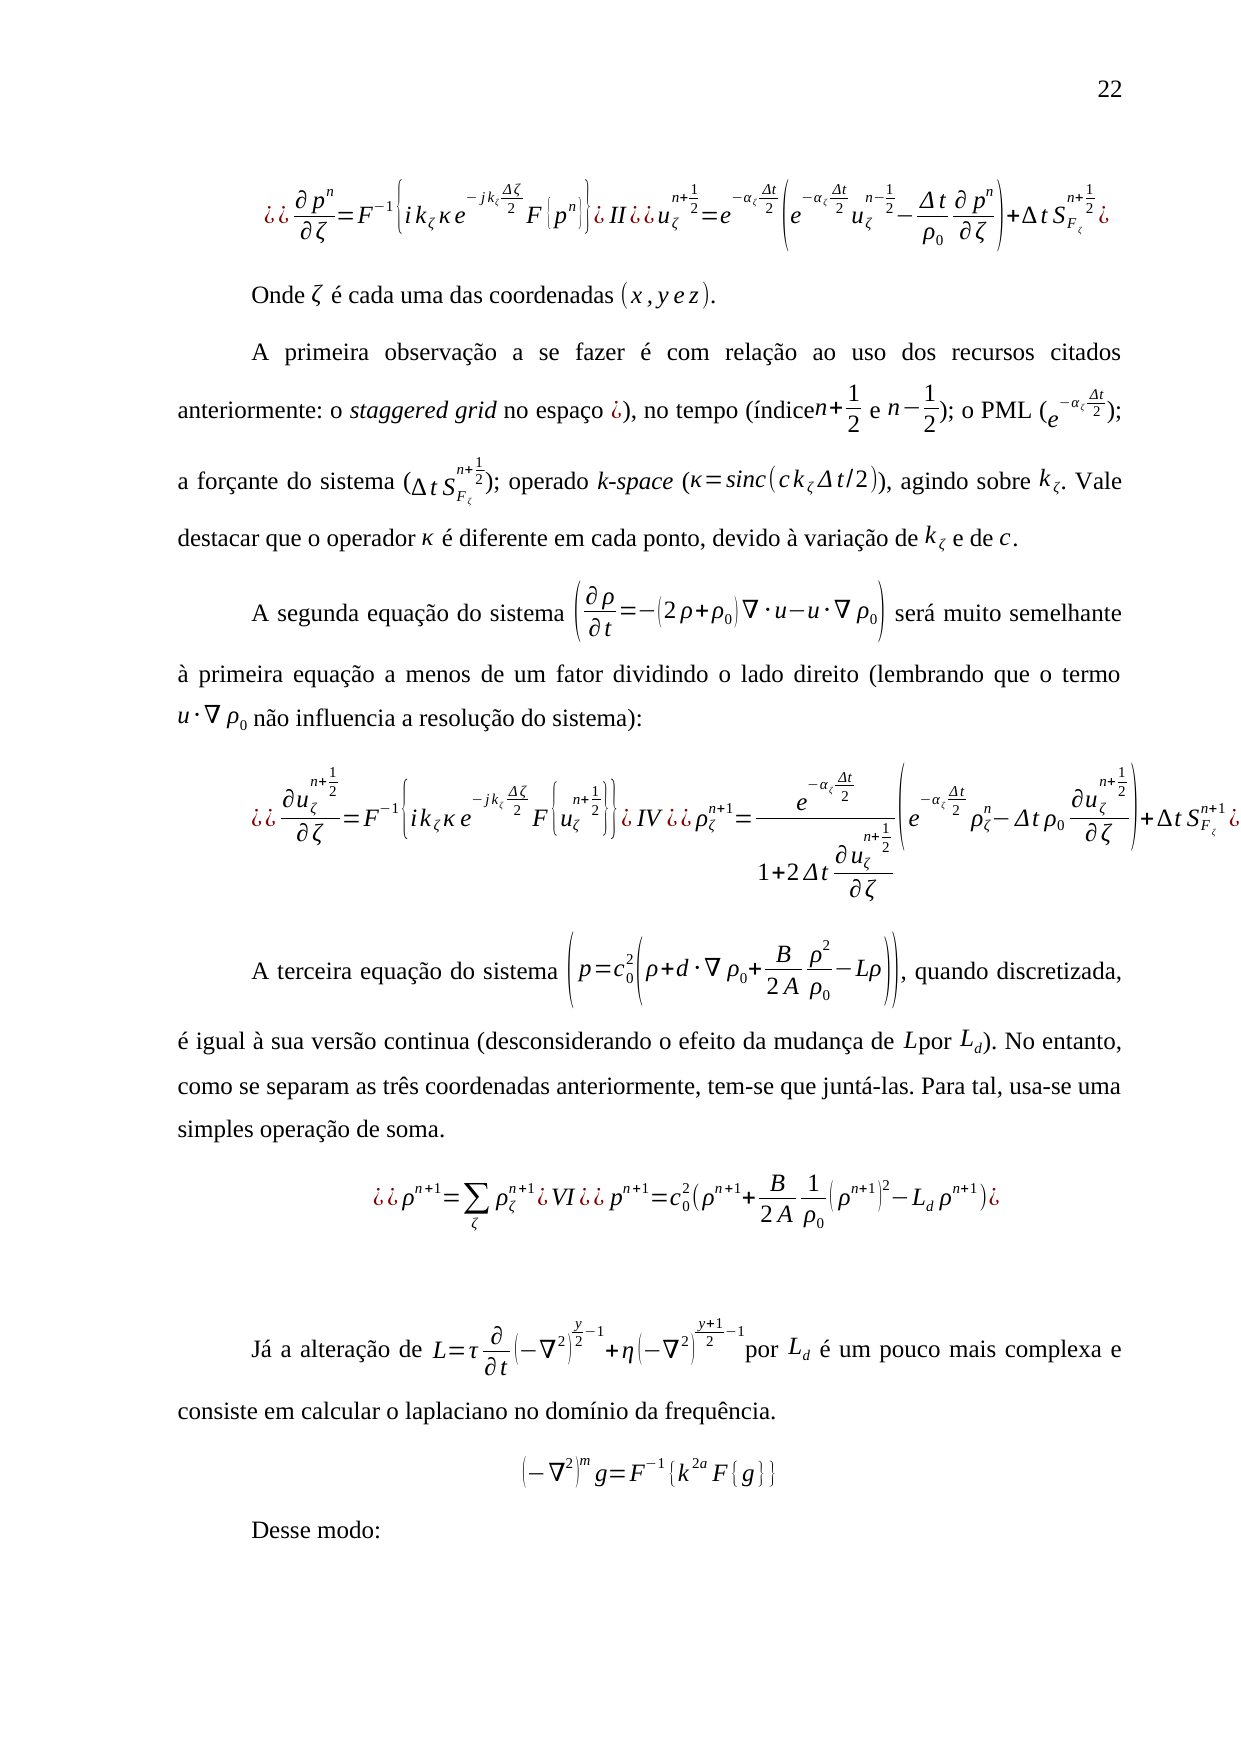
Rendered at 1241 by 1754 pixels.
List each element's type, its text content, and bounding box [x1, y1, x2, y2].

text Já a alteração de por é um pouco mais complexa e consiste em calcular o laplaciano no domínio da frequência. [177, 1315, 1122, 1424]
text A terceira equação do sistema , quando discretizada, é igual à sua versão continua (desconsiderando o efeito da mudança de por ). No entanto, como se separam as três coordenadas anteriormente, tem-se que juntá-las. Para tal, usa-se uma simples operação de soma. [177, 930, 1122, 1143]
text Desse modo: [177, 1515, 1122, 1544]
text Onde é cada uma das coordenadas . [177, 280, 1122, 310]
text A segunda equação do sistema será muito semelhante à primeira equação a menos de um fator dividindo o lado direito (lembrando que o termo não influencia a resolução do sistema): [177, 580, 1122, 733]
text A primeira observação a se fazer é com relação ao uso dos recursos citados anteriormente: o staggered grid no espaço ), no tempo (índice e ); o PML (); a forçante do sistema (); operado k-space (), agindo sobre . Vale destacar que o operador é diferente em cada ponto, devido à variação de e de . [177, 337, 1122, 553]
